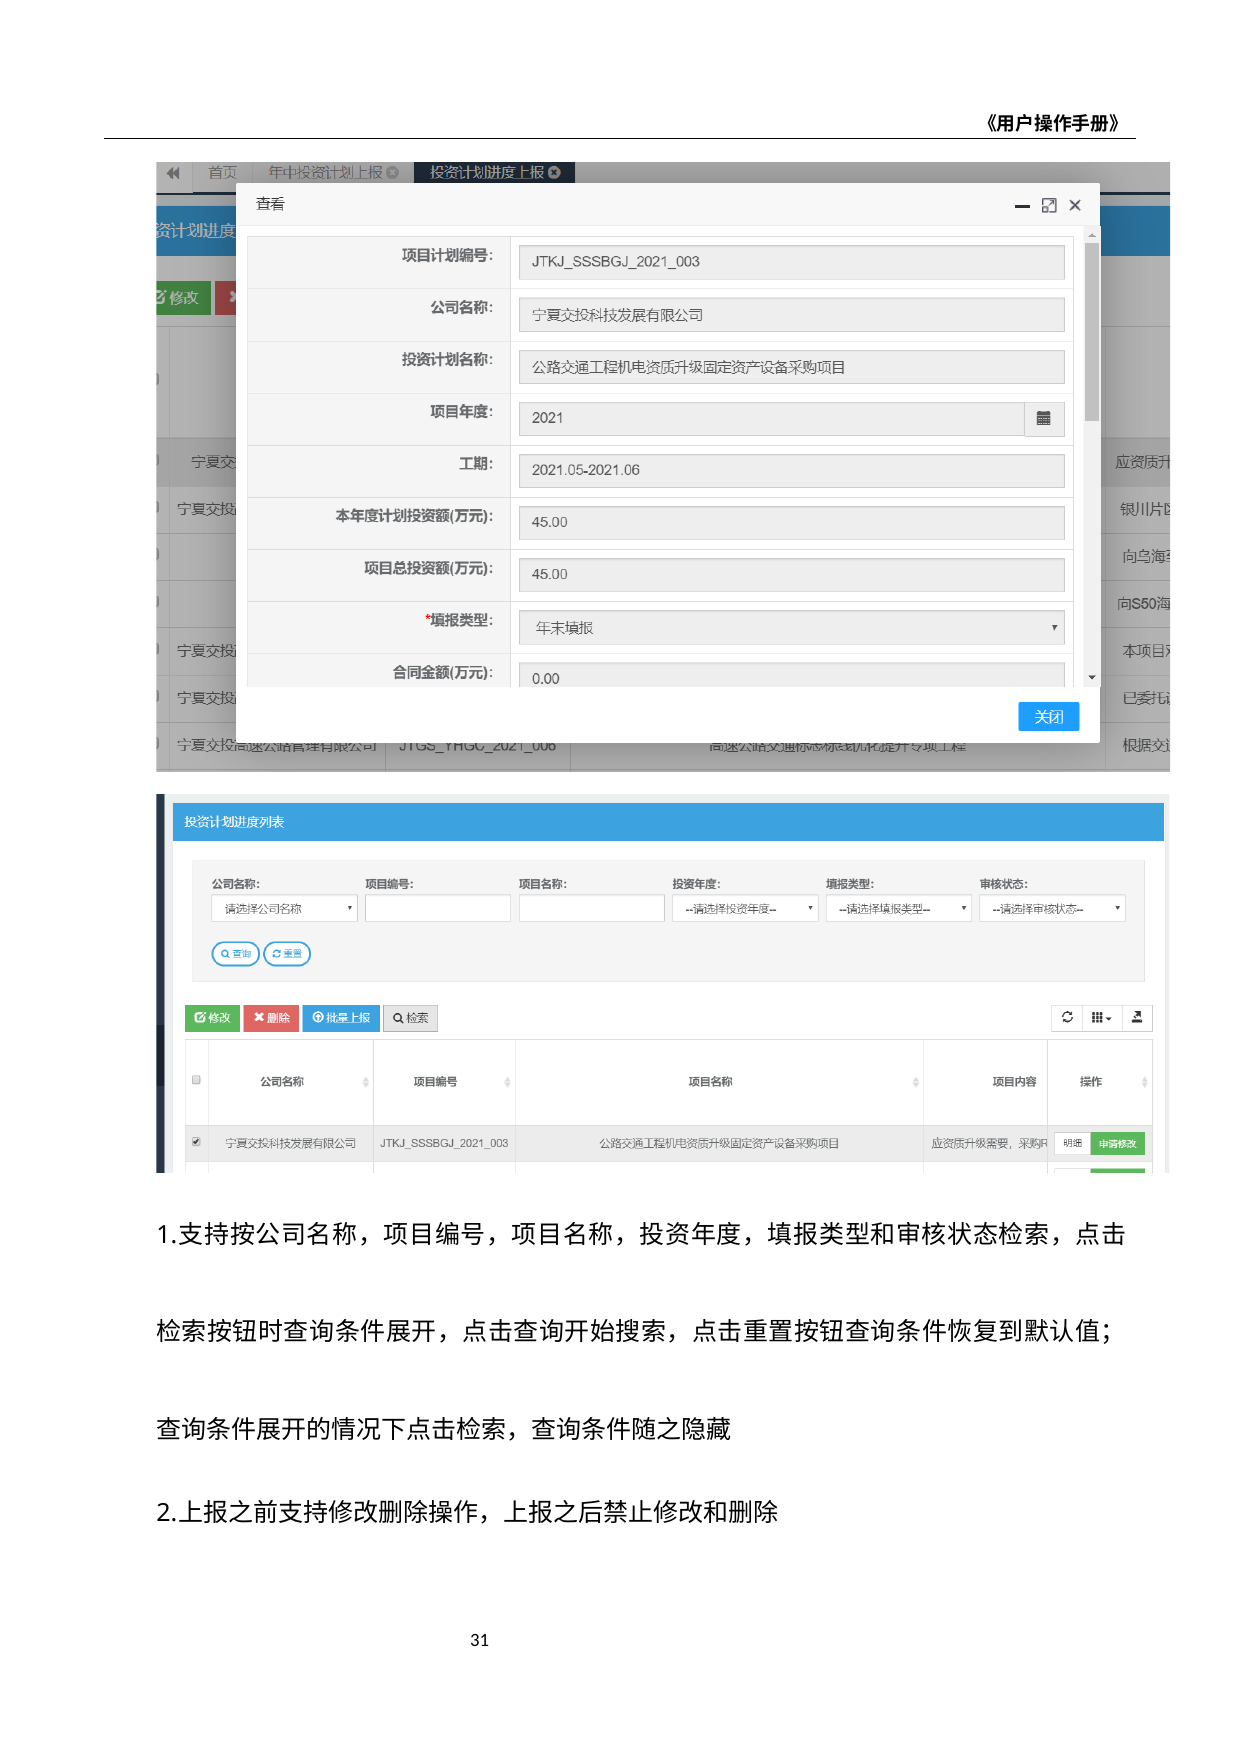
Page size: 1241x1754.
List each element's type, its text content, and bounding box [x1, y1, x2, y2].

list 支持按公司名称，项目编号，项目名称，投资年度，填报类型和审核状态检索，点击检索按钮时查询条件展开，点击查询开始搜索，点击重置按钮查询条件恢复到默认值；查询条件展开的情况下点击检索，查询条件随之隐藏 [156, 1200, 1128, 1460]
picture [156, 794, 1170, 1173]
picture [156, 162, 1171, 772]
list 上报之前支持修改删除操作，上报之后禁止修改和删除 [156, 1478, 1128, 1543]
